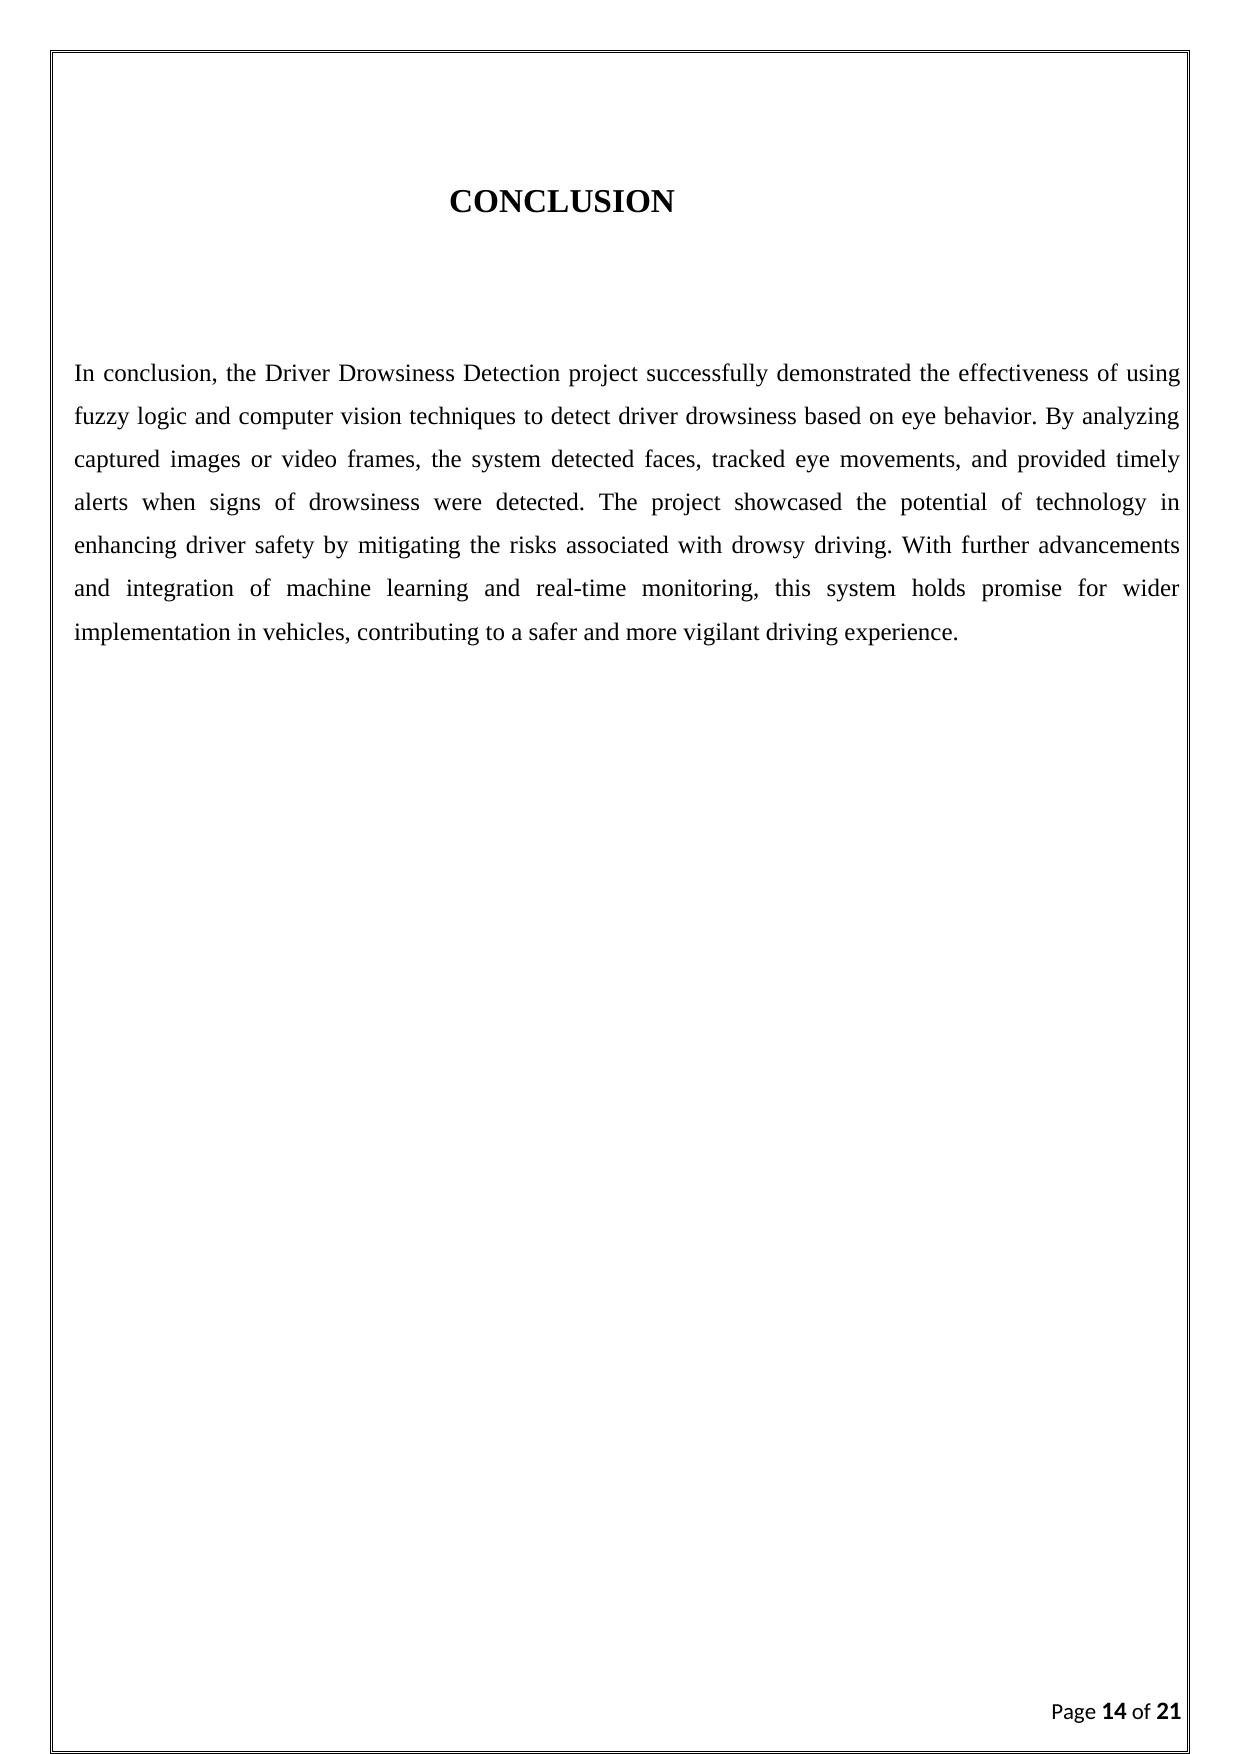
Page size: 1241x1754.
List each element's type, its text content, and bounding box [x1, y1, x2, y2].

text CONCLUSION [374, 181, 1181, 219]
text In conclusion, the Driver Drowsiness Detection project successfully demonstrated the effectiveness of using fuzzy logic and computer vision techniques to detect driver drowsiness based on eye behavior. By analyzing captured images or video frames, the system detected faces, tracked eye movements, and provided timely alerts when signs of drowsiness were detected. The project showcased the potential of technology in enhancing driver safety by mitigating the risks associated with drowsy driving. With further advancements and integration of machine learning and real-time monitoring, this system holds promise for wider implementation in vehicles, contributing to a safer and more vigilant driving experience. [74, 358, 1181, 645]
